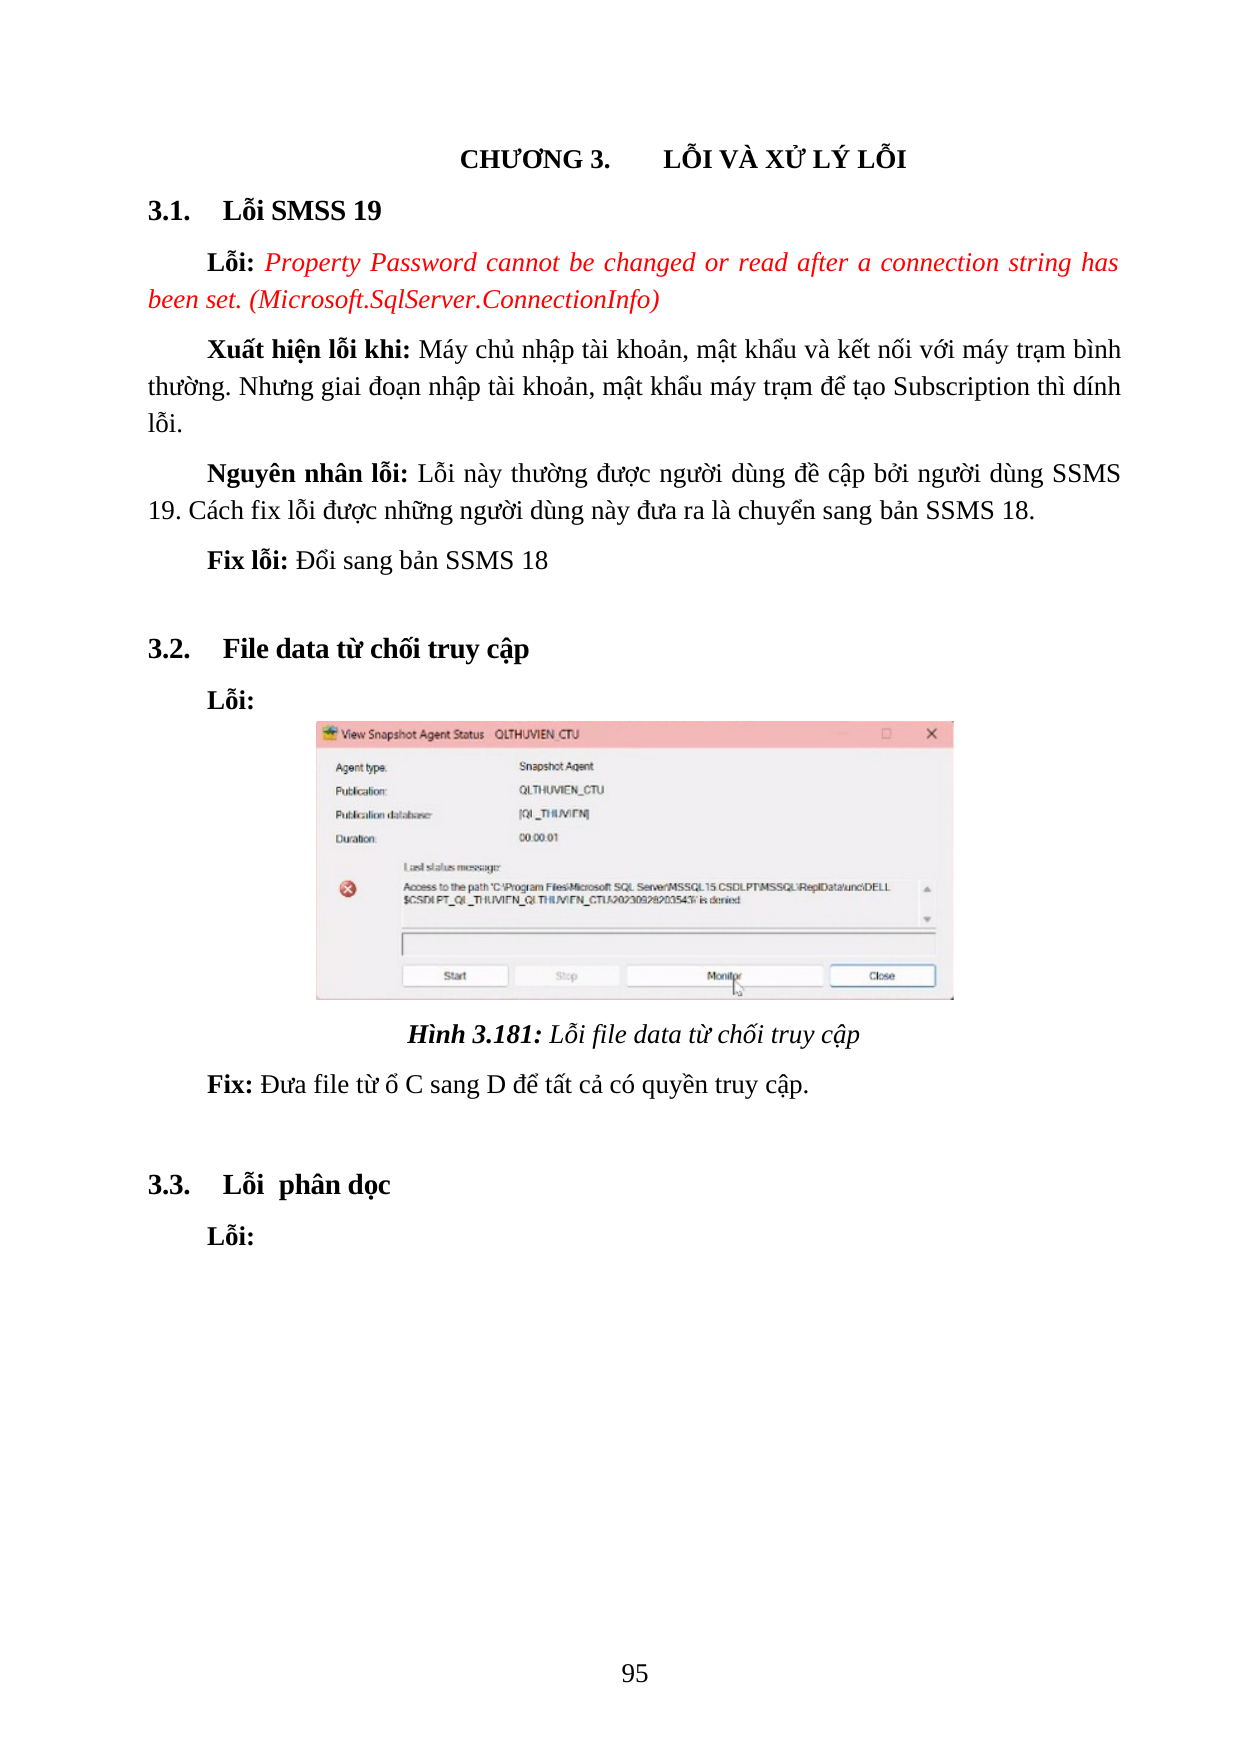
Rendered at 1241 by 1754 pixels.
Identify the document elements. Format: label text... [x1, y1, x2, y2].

subtitle Lỗi SMSS 19 [148, 193, 1122, 226]
text Lỗi: [148, 684, 1122, 715]
subtitle Lỗi phân dọc [148, 1167, 1122, 1201]
text Xuất hiện lỗi khi: Máy chủ nhập tài khoản, mật khẩu và kết nối với máy trạm bình thường. Nhưng giai đoạn nhập tài khoản, mật khẩu máy trạm để tạo Subscription thì dính lỗi. [148, 333, 1122, 438]
subtitle File data từ chối truy cập [148, 631, 1122, 665]
text Fix: Đưa file từ ổ C sang D để tất cả có quyền truy cập. [148, 1068, 1122, 1099]
picture [316, 721, 954, 1000]
text Lỗi: [148, 1220, 1122, 1251]
subtitle LỖI VÀ XỬ LÝ LỖI [244, 143, 1122, 174]
text Lỗi: Property Password cannot be changed or read after a connection string has been set. (Microsoft.SqlServer.ConnectionInfo) [148, 246, 1122, 314]
text Nguyên nhân lỗi: Lỗi này thường được người dùng đề cập bởi người dùng SSMS 19. Cách fix lỗi được những người dùng này đưa ra là chuyển sang bản SSMS 18. [148, 457, 1122, 526]
text Fix lỗi: Đổi sang bản SSMS 18 [148, 544, 1122, 575]
